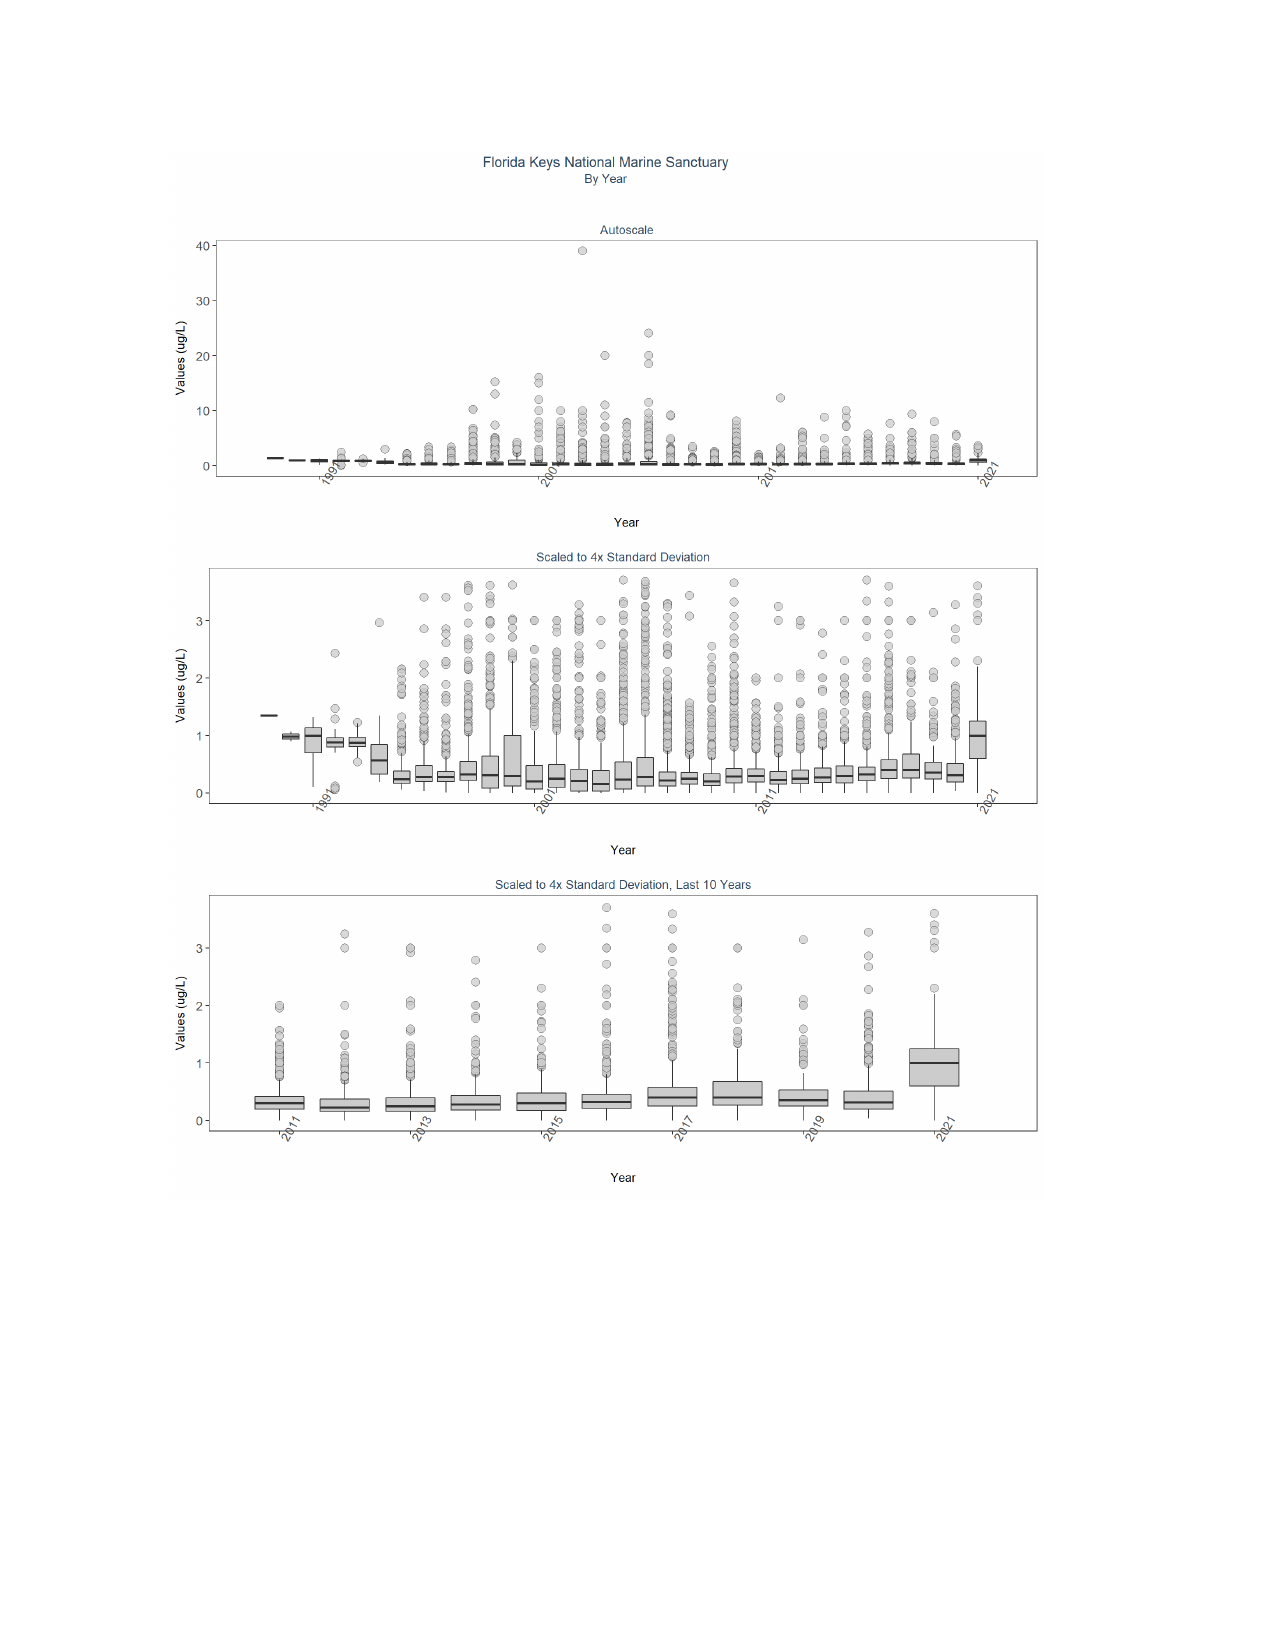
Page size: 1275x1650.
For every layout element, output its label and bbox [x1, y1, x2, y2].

picture [168, 150, 1044, 1200]
